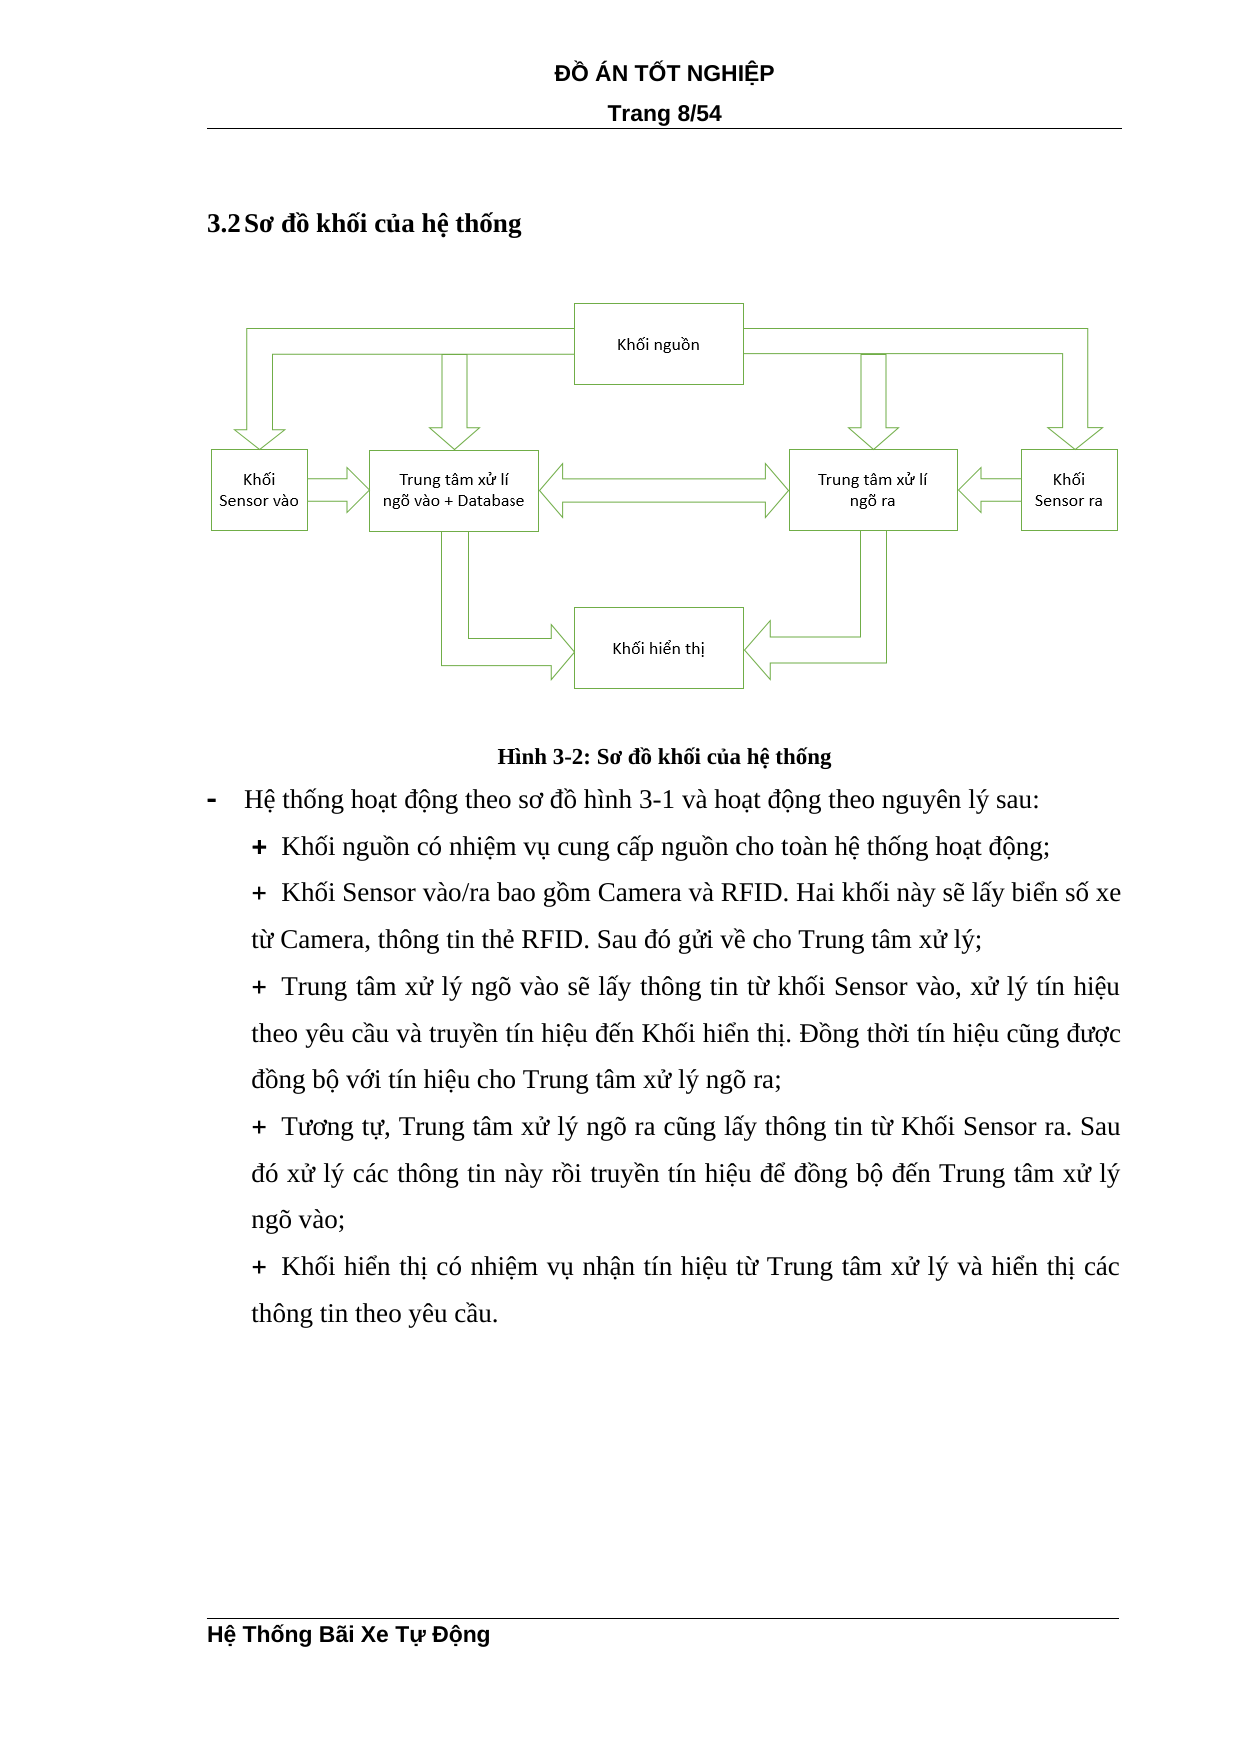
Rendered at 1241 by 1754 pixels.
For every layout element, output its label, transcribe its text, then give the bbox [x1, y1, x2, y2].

list Khối nguồn có nhiệm vụ cung cấp nguồn cho toàn hệ thống hoạt động; [251, 829, 1122, 861]
list Tương tự, Trung tâm xử lý ngõ ra cũng lấy thông tin từ Khối Sensor ra. Sau đó xử lý các thông tin này rồi truyền tín hiệu để đồng bộ đến Trung tâm xử lý ngõ vào; [251, 1110, 1122, 1234]
list Trung tâm xử lý ngõ vào sẽ lấy thông tin từ khối Sensor vào, xử lý tín hiệu theo yêu cầu và truyền tín hiệu đến Khối hiển thị. Đồng thời tín hiệu cũng được đồng bộ với tín hiệu cho Trung tâm xử lý ngõ ra; [251, 970, 1122, 1094]
list Hệ thống hoạt động theo sơ đồ hình 3-1 và hoạt động theo nguyên lý sau: [207, 783, 1122, 814]
list Khối Sensor vào/ra bao gồm Camera và RFID. Hai khối này sẽ lấy biển số xe từ Camera, thông tin thẻ RFID. Sau đó gửi về cho Trung tâm xử lý; [251, 876, 1122, 954]
list Khối hiển thị có nhiệm vụ nhận tín hiệu từ Trung tâm xử lý và hiển thị các thông tin theo yêu cầu. [251, 1250, 1122, 1328]
text Hình 3-2: Sơ đồ khối của hệ thống [207, 743, 1122, 769]
subtitle Sơ đồ khối của hệ thống [207, 207, 1122, 238]
